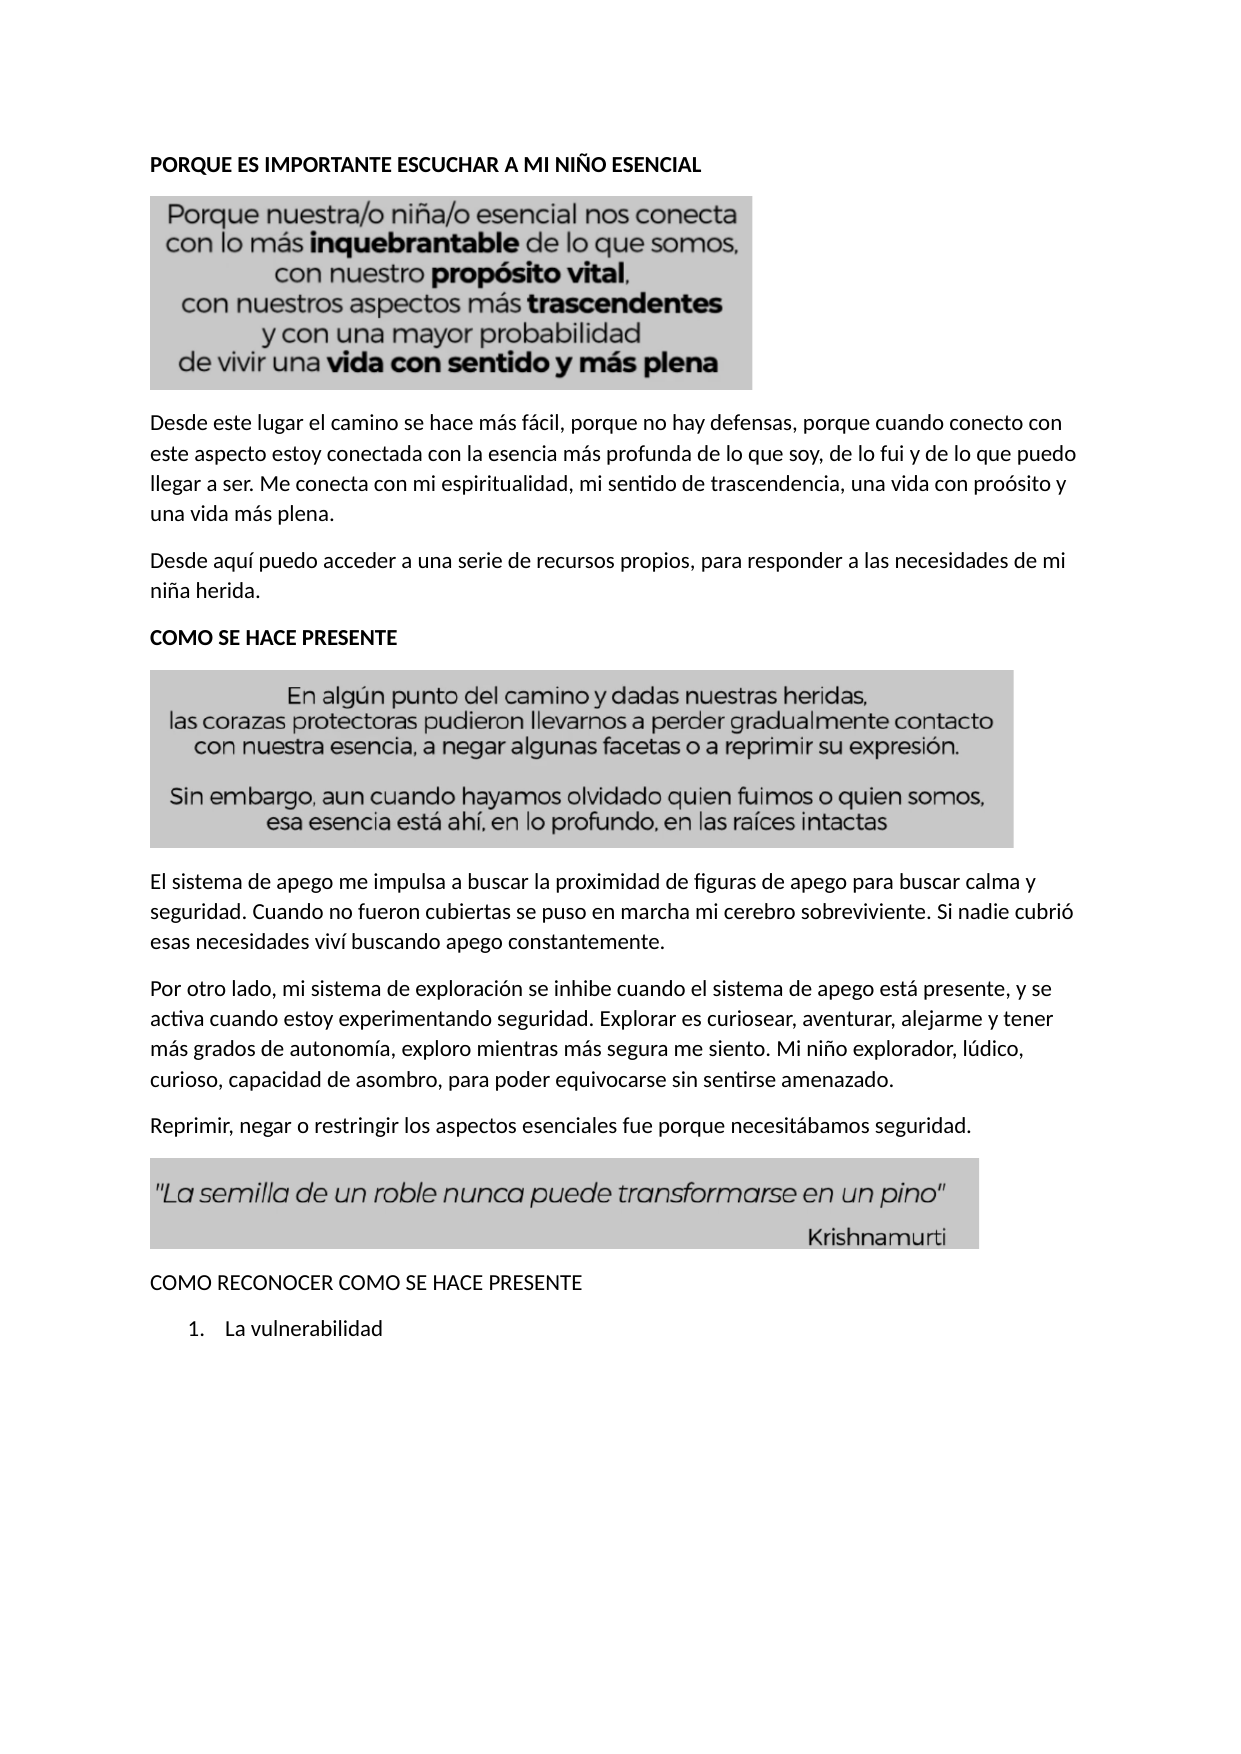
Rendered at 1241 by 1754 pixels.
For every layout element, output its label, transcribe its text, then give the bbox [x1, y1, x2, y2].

list La vulnerabilidad [187, 1314, 1090, 1342]
text Desde este lugar el camino se hace más fácil, porque no hay defensas, porque cuando conecto con este aspecto estoy conectada con la esencia más profunda de lo que soy, de lo fui y de lo que puedo llegar a ser. Me conecta con mi espiritualidad, mi sentido de trascendencia, una vida con proósito y una vida más plena. [150, 408, 1090, 527]
text Por otro lado, mi sistema de exploración se inhibe cuando el sistema de apego está presente, y se activa cuando estoy experimentando seguridad. Explorar es curiosear, aventurar, alejarme y tener más grados de autonomía, exploro mientras más segura me siento. Mi niño explorador, lúdico, curioso, capacidad de asombro, para poder equivocarse sin sentirse amenazado. [150, 974, 1090, 1093]
picture [150, 196, 753, 390]
picture [150, 670, 1014, 848]
picture [150, 1158, 980, 1249]
text COMO RECONOCER COMO SE HACE PRESENTE [150, 1268, 1090, 1296]
text Reprimir, negar o restringir los aspectos esenciales fue porque necesitábamos seguridad. [150, 1112, 1090, 1140]
text El sistema de apego me impulsa a buscar la proximidad de figuras de apego para buscar calma y seguridad. Cuando no fueron cubiertas se puso en marcha mi cerebro sobreviviente. Si nadie cubrió esas necesidades viví buscando apego constantemente. [150, 867, 1090, 955]
text COMO SE HACE PRESENTE [150, 623, 1090, 651]
text Desde aquí puedo acceder a una serie de recursos propios, para responder a las necesidades de mi niña herida. [150, 546, 1090, 604]
text PORQUE ES IMPORTANTE ESCUCHAR A MI NIÑO ESENCIAL [150, 150, 1090, 178]
